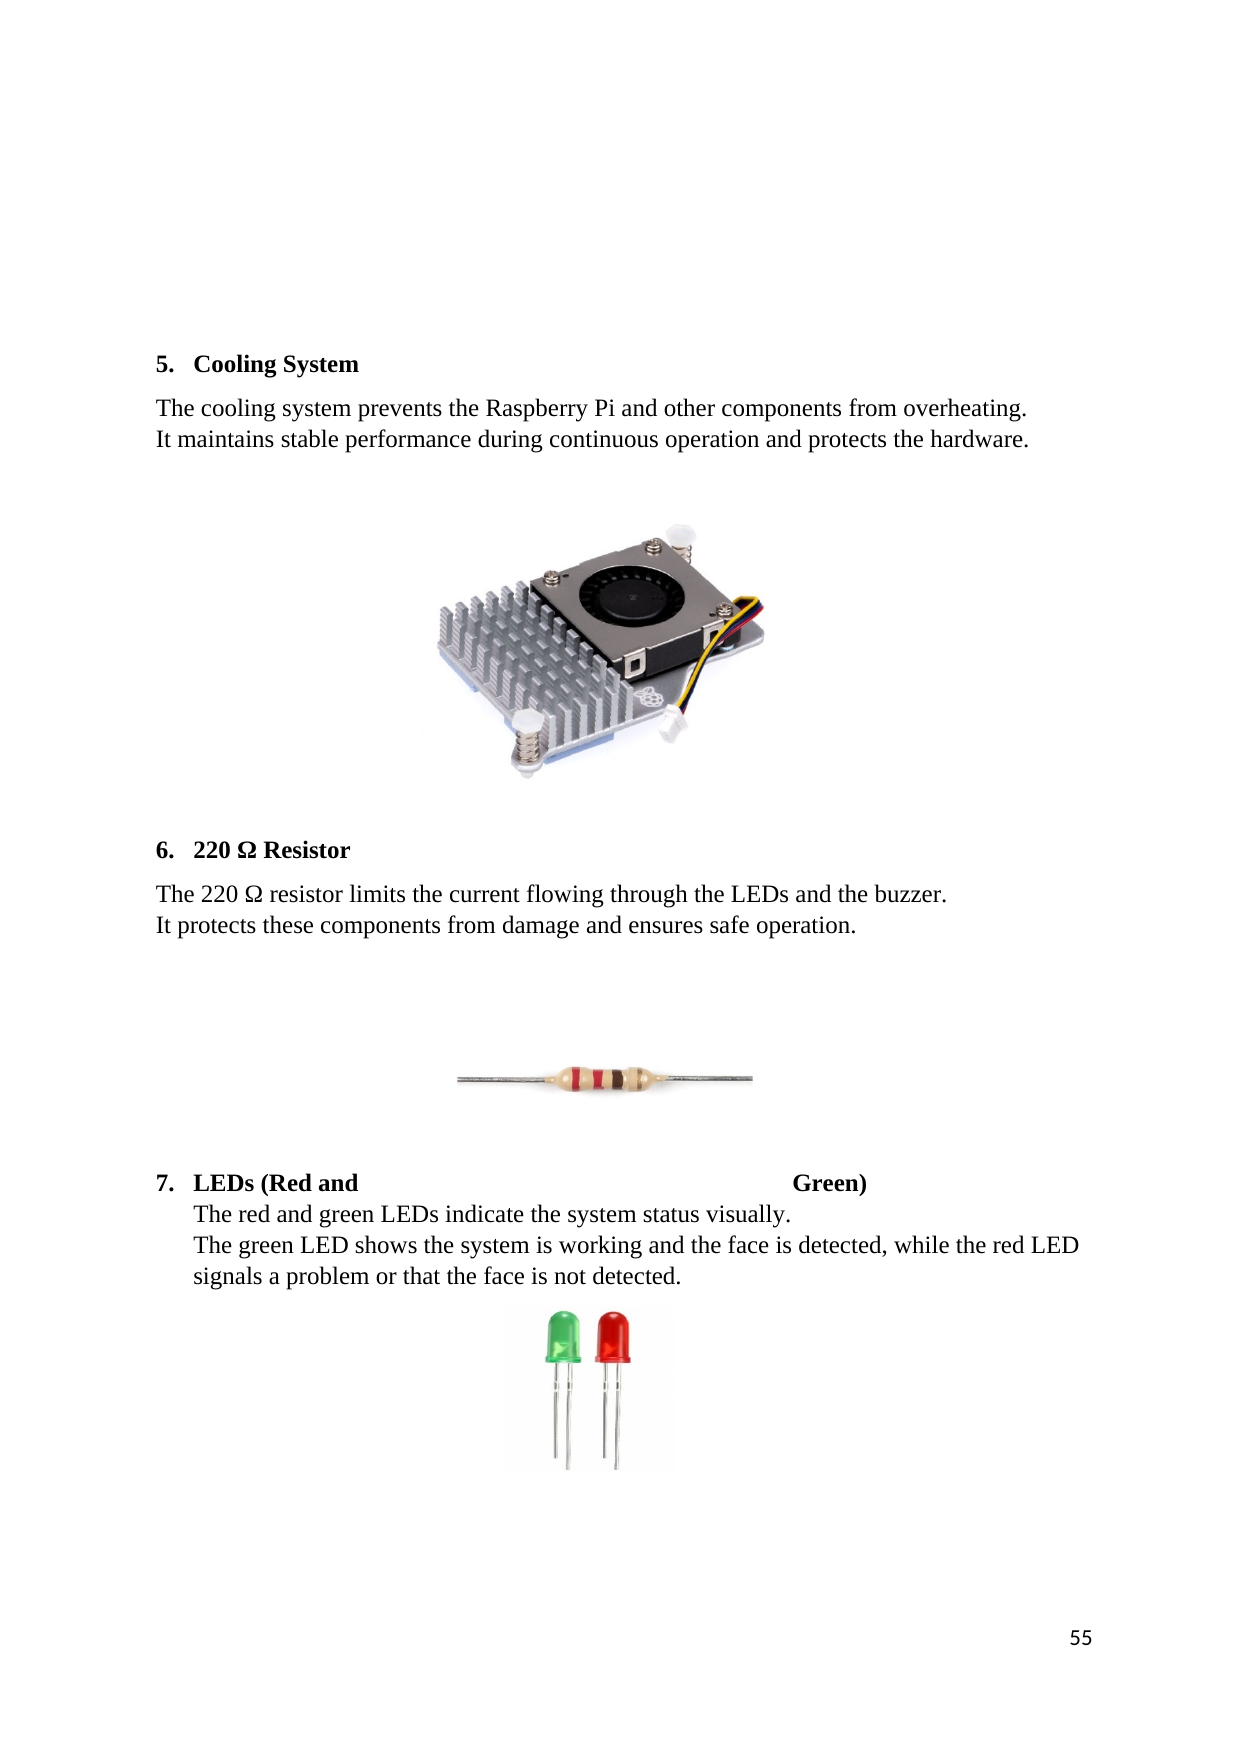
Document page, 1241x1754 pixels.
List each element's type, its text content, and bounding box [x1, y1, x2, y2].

picture [501, 1306, 677, 1469]
picture [382, 472, 824, 801]
subtitle LEDs (Red and Green) The red and green LEDs indicate the system status visually. The green LED shows the system is working and the face is detected, while the red LED signals a problem or that the face is not detected. [156, 1168, 1092, 1290]
picture [432, 955, 773, 1196]
subtitle The 220 Ω resistor limits the current flowing through the LEDs and the buzzer. It protects these components from damage and ensures safe operation. [156, 879, 1092, 939]
subtitle Cooling System [156, 349, 1092, 378]
subtitle 220 Ω Resistor [156, 835, 1092, 863]
subtitle The cooling system prevents the Raspberry Pi and other components from overheating. It maintains stable performance during continuous operation and protects the hardware. [156, 393, 1092, 453]
